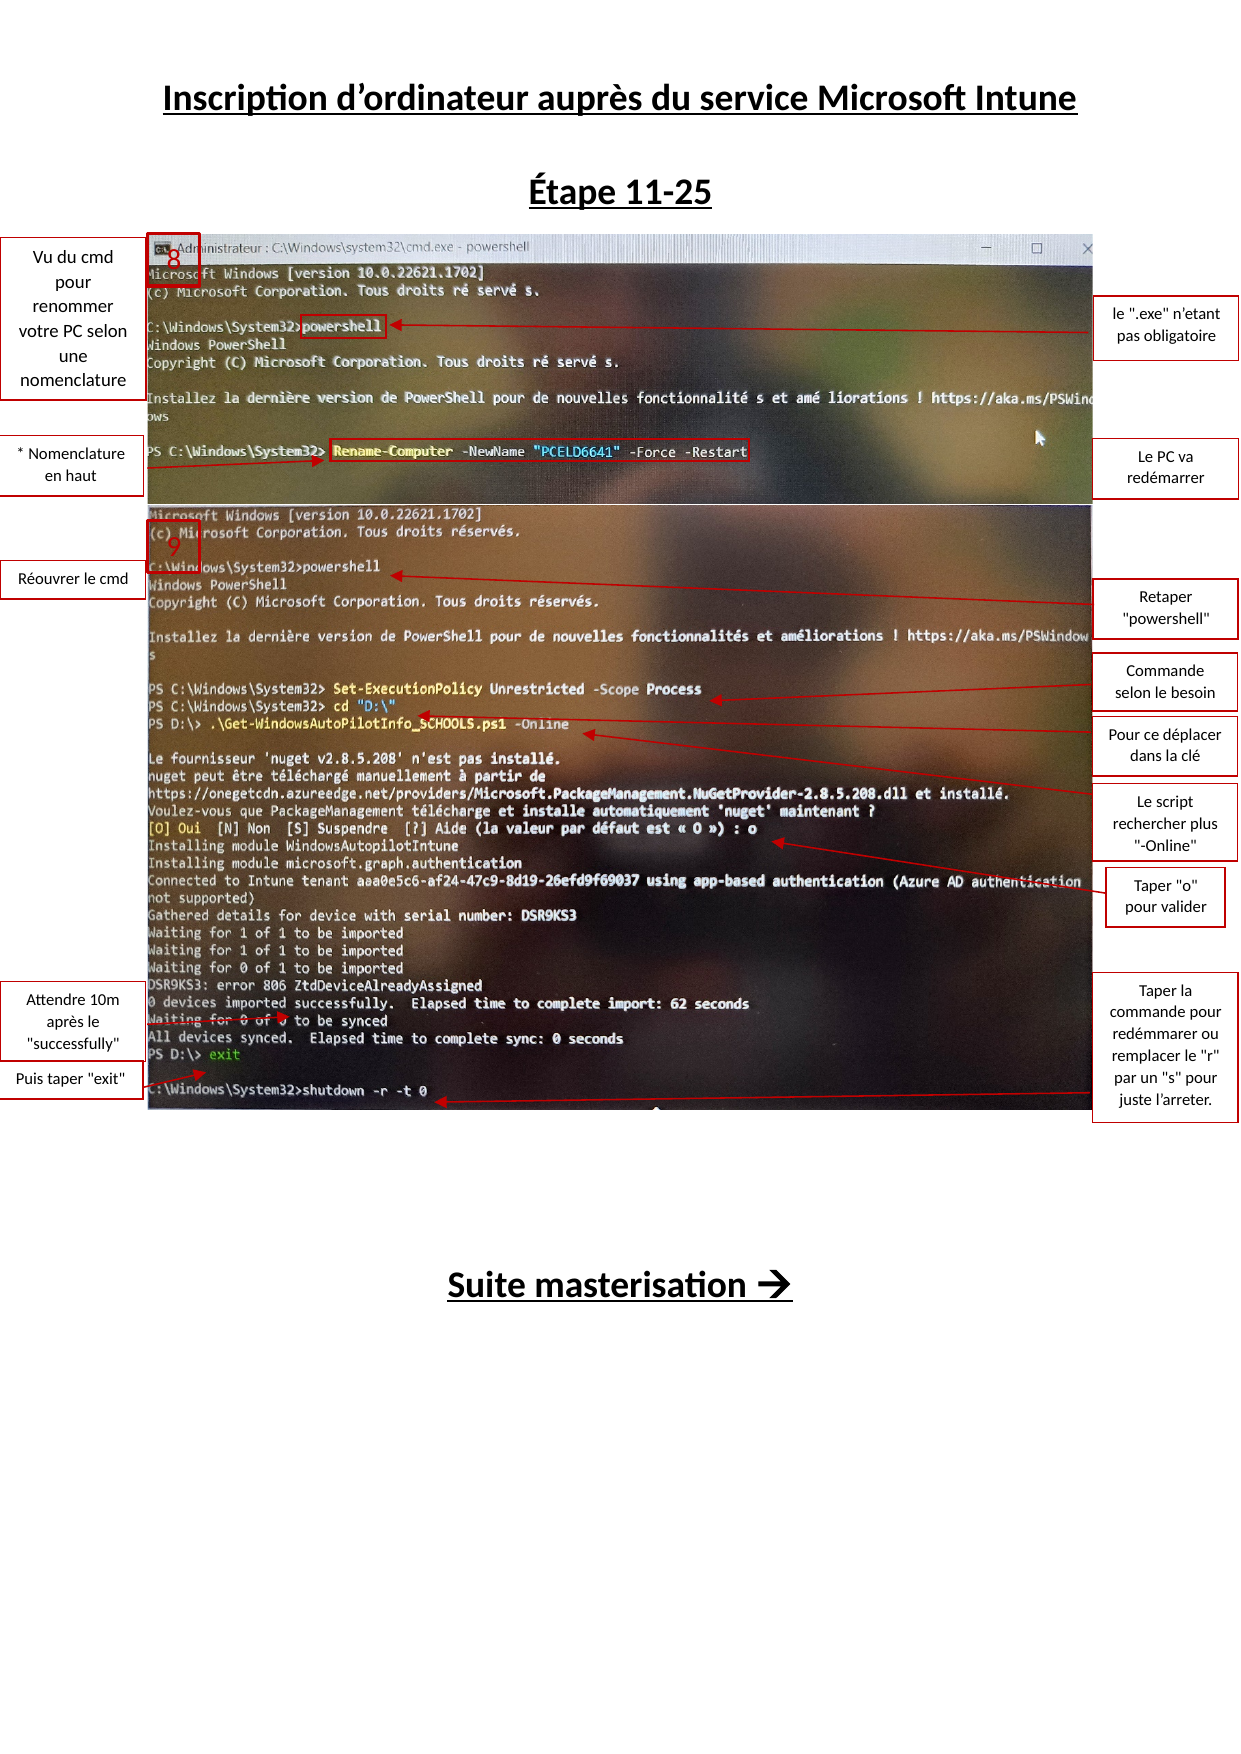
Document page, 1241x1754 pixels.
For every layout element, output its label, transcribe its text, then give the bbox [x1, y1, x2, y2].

picture [149, 235, 198, 284]
picture [149, 522, 198, 571]
text Suite masterisation [148, 1261, 1093, 1307]
text Étape 11-25 [148, 168, 1093, 214]
picture [147, 234, 1093, 504]
picture [147, 505, 1093, 1110]
